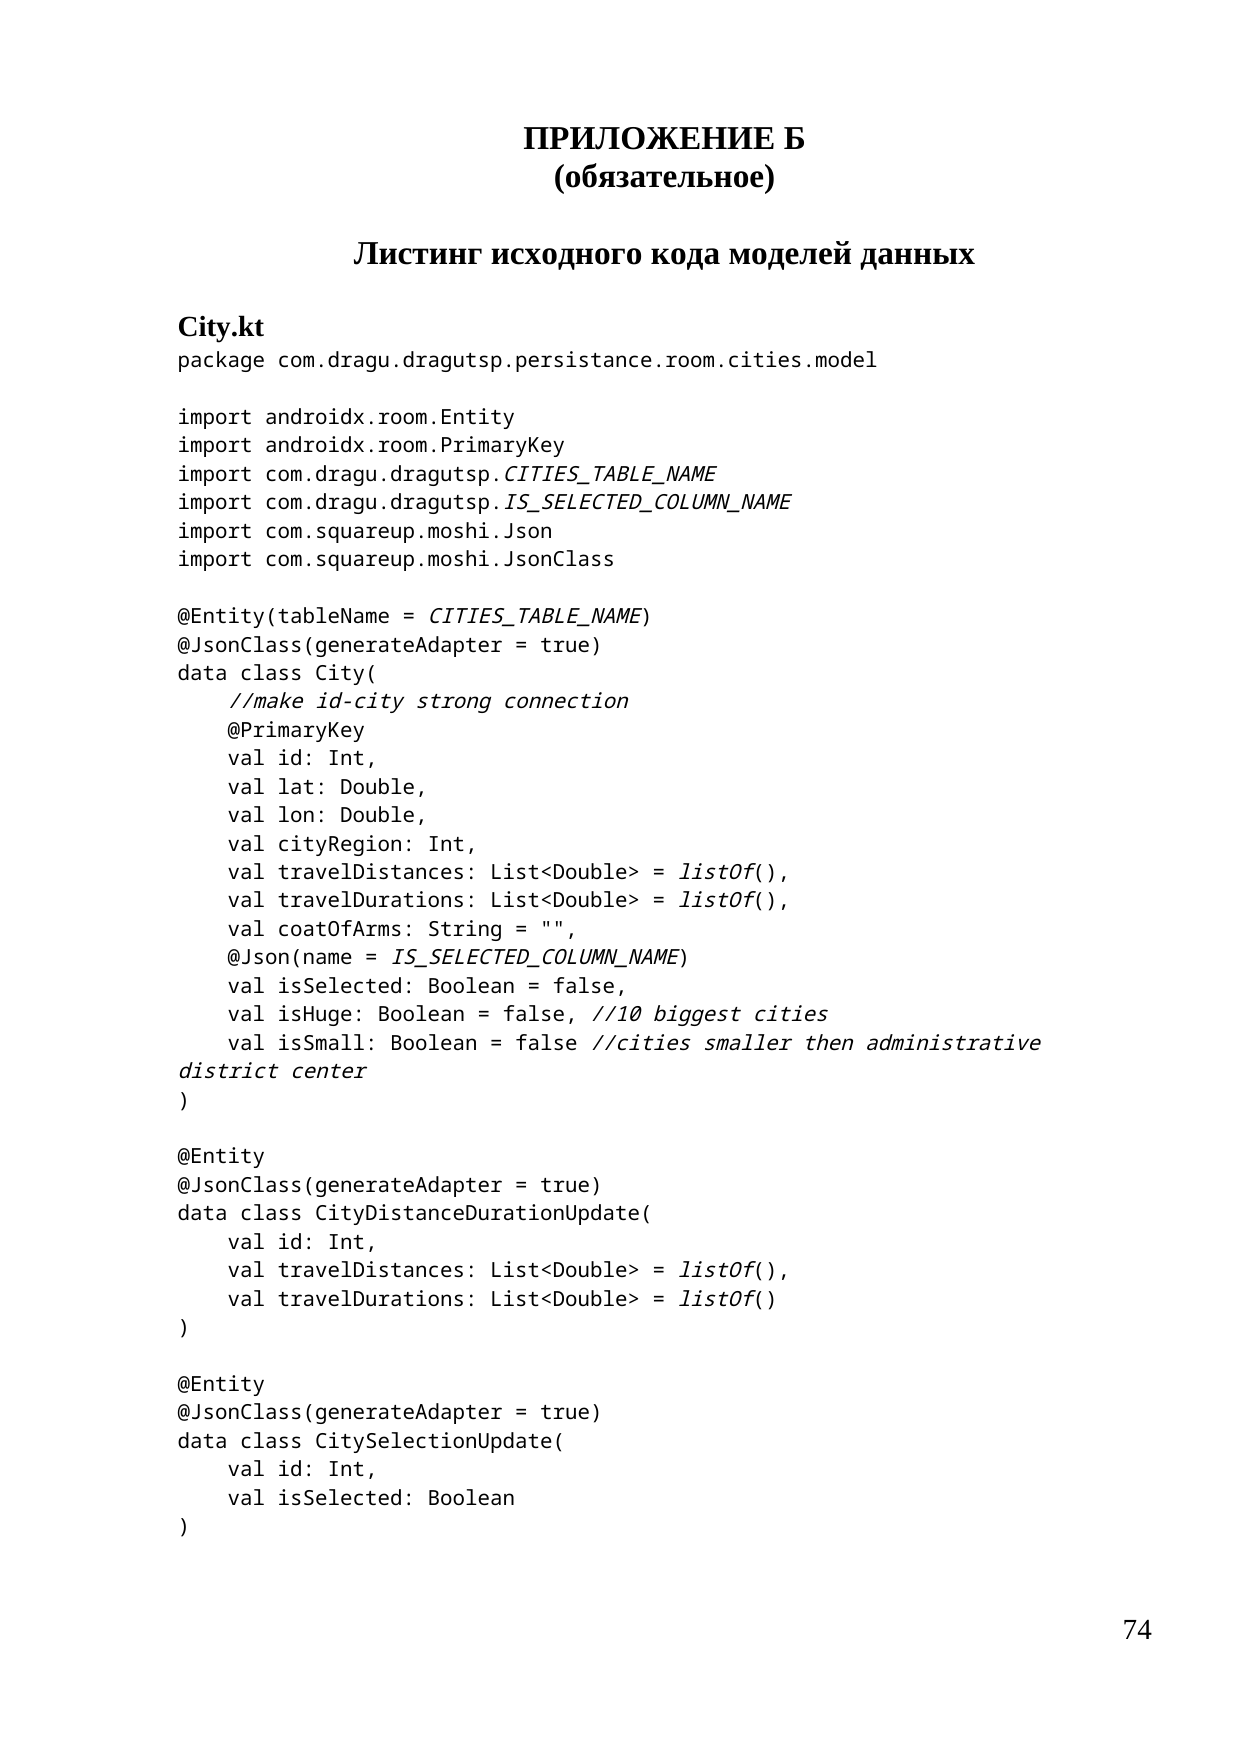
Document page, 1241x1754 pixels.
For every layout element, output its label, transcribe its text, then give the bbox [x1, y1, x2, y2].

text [177, 345, 1152, 1568]
text ПРИЛОЖЕНИЕ Б (обязательное) Листинг исходного кода моделей данных [177, 118, 1152, 305]
subtitle City.kt [177, 309, 1152, 343]
